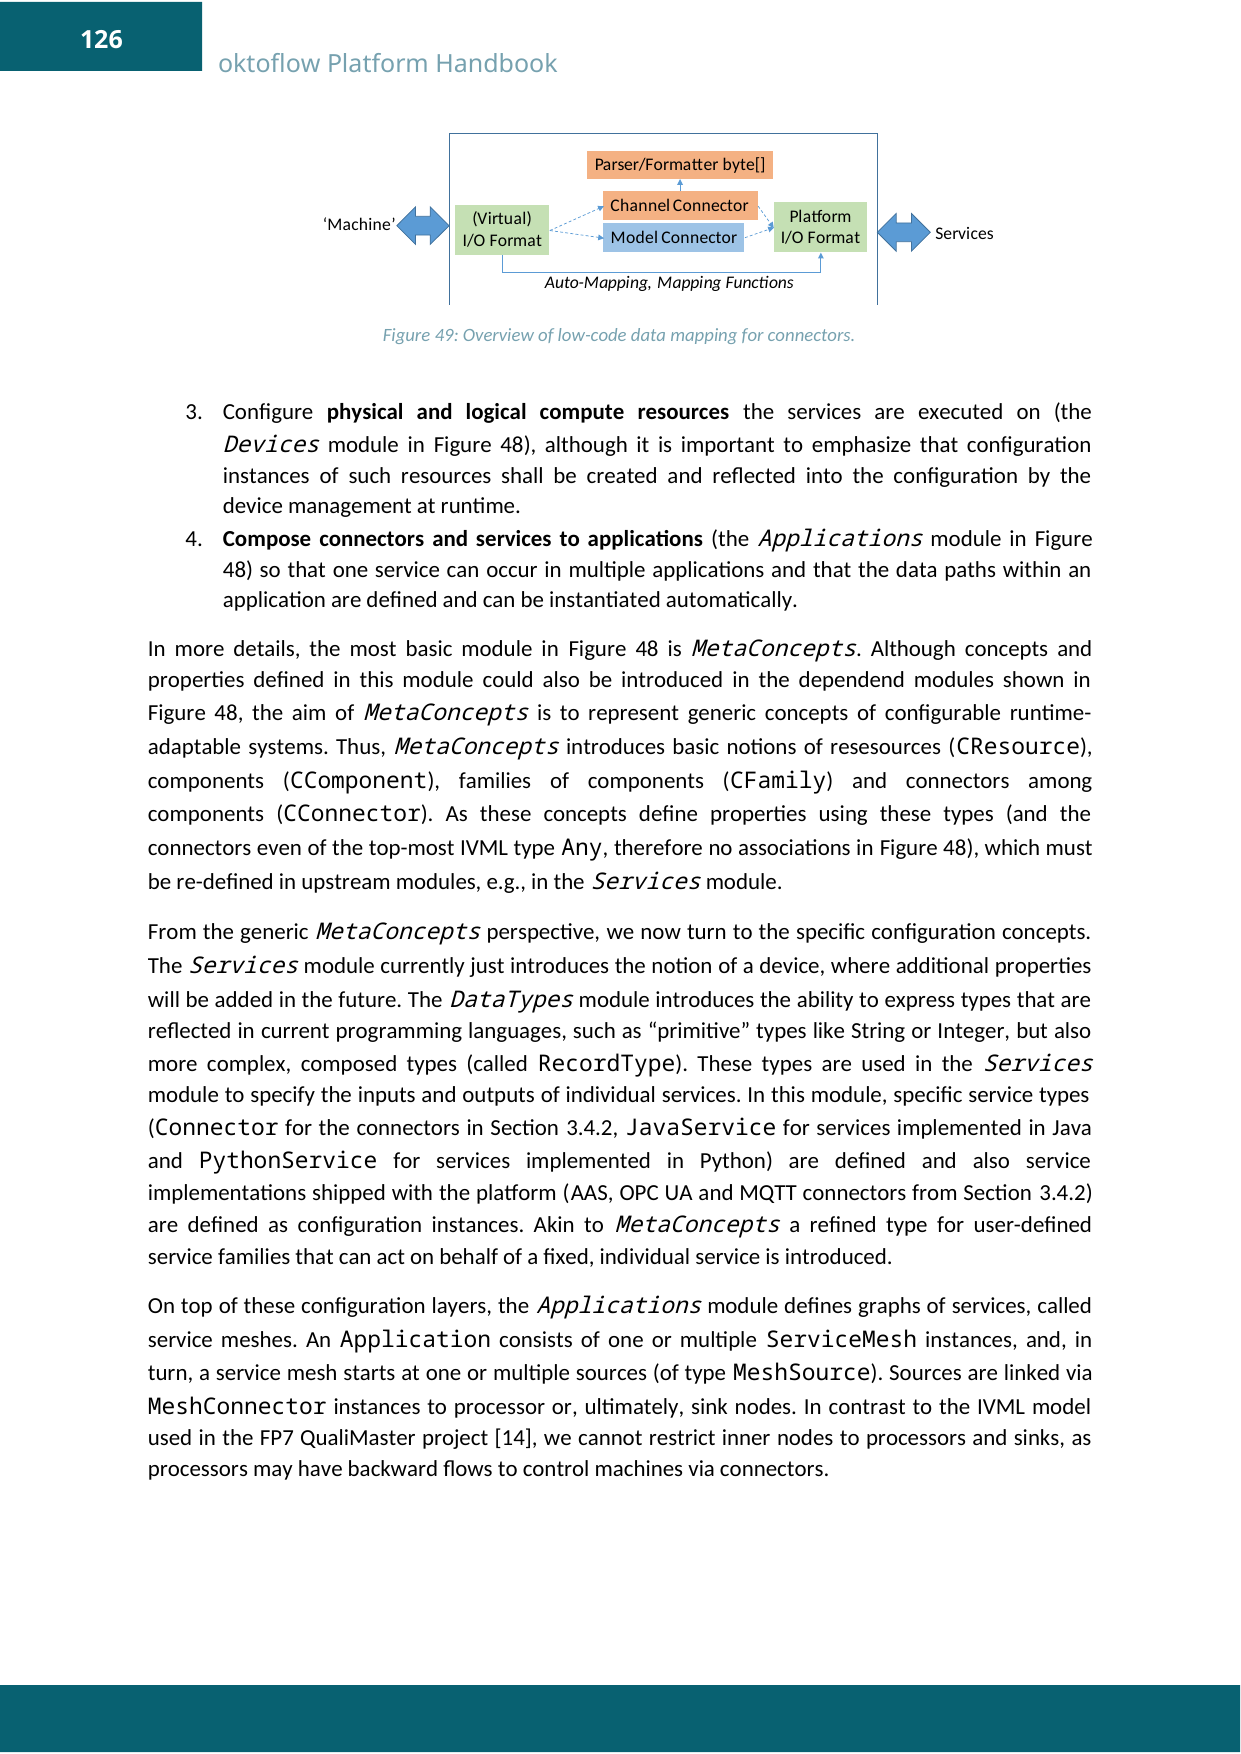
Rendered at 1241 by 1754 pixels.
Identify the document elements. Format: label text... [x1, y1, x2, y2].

list Compose connectors and services to applications (the Applications module in ) so that one service can occur in multiple applications and that the data paths within an application are defined and can be instantiated automatically. [185, 522, 1093, 613]
text In more details, the most basic module in is MetaConcepts. Although concepts and properties defined in this module could also be introduced in the dependend modules shown in , the aim of MetaConcepts is to represent generic concepts of configurable runtime-adaptable systems. Thus, MetaConcepts introduces basic notions of resesources (CResource), components (CComponent), families of components (CFamily) and connectors among components (CConnector). As these concepts define properties using these types (and the connectors even of the top-most IVML type Any, therefore no associations in ), which must be re-defined in upstream modules, e.g., in the Services module. [148, 632, 1093, 896]
text From the generic MetaConcepts perspective, we now turn to the specific configuration concepts. The Services module currently just introduces the notion of a device, where additional properties will be added in the future. The DataTypes module introduces the ability to express types that are reflected in current programming languages, such as “primitive” types like String or Integer, but also more complex, composed types (called RecordType). These types are used in the Services module to specify the inputs and outputs of individual services. In this module, specific service types (Connector for the connectors in Section 3.4.2, JavaService for services implemented in Java and PythonService for services implemented in Python) are defined and also service implementations shipped with the platform (AAS, OPC UA and MQTT connectors from Section 3.4.2) are defined as configuration instances. Akin to MetaConcepts a refined type for user-defined service families that can act on behalf of a fixed, individual service is introduced. [148, 915, 1093, 1270]
list Configure physical and logical compute resources the services are executed on (the Devices module in ), although it is important to emphasize that configuration instances of such resources shall be created and reflected into the configuration by the device management at runtime. [185, 397, 1093, 519]
text On top of these configuration layers, the Applications module defines graphs of services, called service meshes. An Application consists of one or multiple ServiceMesh instances, and, in turn, a service mesh starts at one or multiple sources (of type MeshSource). Sources are linked via MeshConnector instances to processor or, ultimately, sink nodes. In contrast to the IVML model used in the FP7 QualiMaster project [14], we cannot restrict inner nodes to processors and sinks, as processors may have backward flows to control machines via connectors. [148, 1289, 1093, 1482]
text Figure 49: Overview of low-code data mapping for connectors. [148, 323, 1093, 346]
